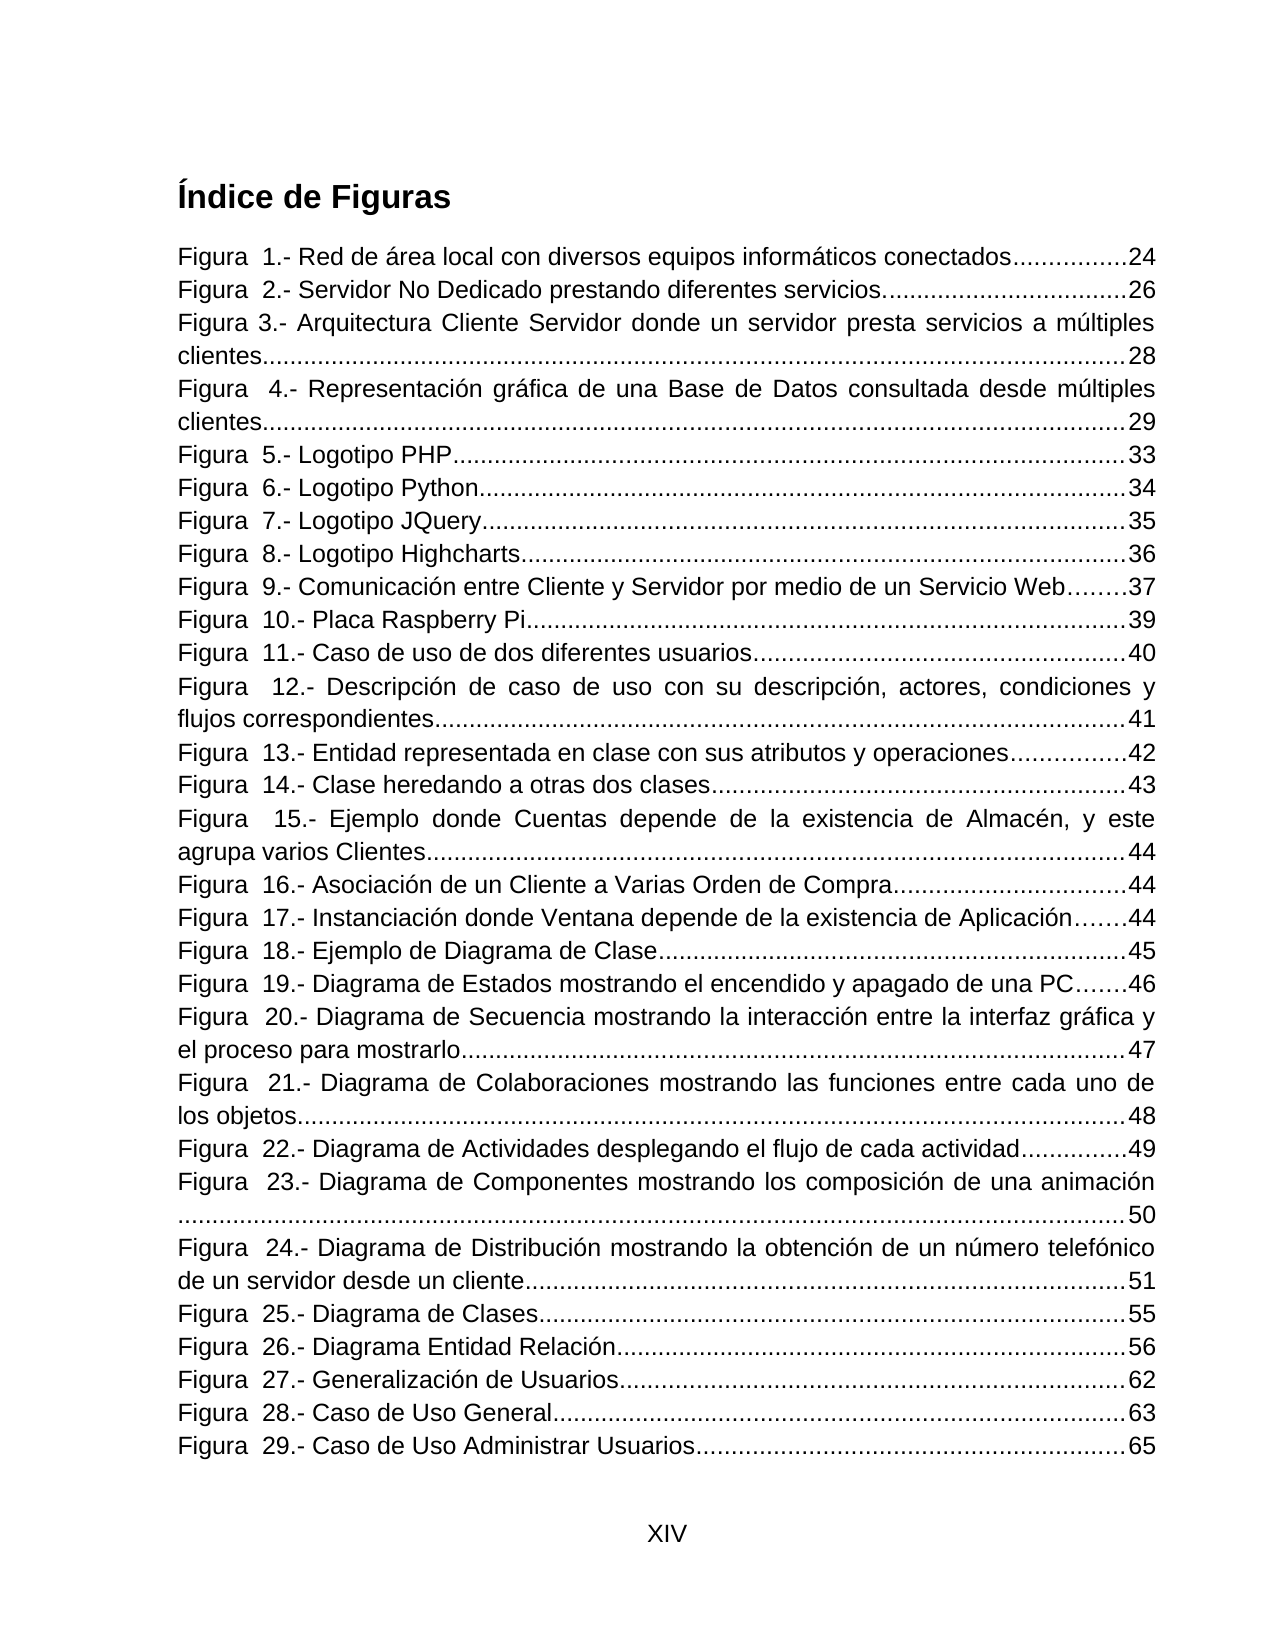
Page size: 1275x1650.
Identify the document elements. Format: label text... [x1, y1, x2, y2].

text Figura 21.- Diagrama de Colaboraciones mostrando las funciones entre cada uno de los objetos 48 [177, 1068, 1157, 1129]
text Figura 3.- Arquitectura Cliente Servidor donde un servidor presta servicios a múltiples clientes 28 [177, 308, 1157, 370]
text Figura 6.- Logotipo Python 34 [177, 473, 1157, 502]
text Figura 8.- Logotipo Highcharts 36 [177, 539, 1157, 568]
text Figura 25.- Diagrama de Clases 55 [177, 1299, 1157, 1328]
text Figura 1.- Red de área local con diversos equipos informáticos conectados 24 [177, 242, 1157, 271]
text Figura 13.- Entidad representada en clase con sus atributos y operaciones 42 [177, 737, 1157, 766]
text Figura 4.- Representación gráfica de una Base de Datos consultada desde múltiples clientes 29 [177, 374, 1157, 436]
text Figura 23.- Diagrama de Componentes mostrando los composición de una animación 50 [177, 1167, 1157, 1228]
text Figura 17.- Instanciación donde Ventana depende de la existencia de Aplicación 44 [177, 903, 1157, 931]
text Figura 19.- Diagrama de Estados mostrando el encendido y apagado de una PC 46 [177, 969, 1157, 997]
text Figura 9.- Comunicación entre Cliente y Servidor por medio de un Servicio Web 37 [177, 572, 1157, 601]
text Figura 18.- Ejemplo de Diagrama de Clase 45 [177, 936, 1157, 964]
text Figura 29.- Caso de Uso Administrar Usuarios 65 [177, 1431, 1157, 1460]
text Figura 27.- Generalización de Usuarios 62 [177, 1365, 1157, 1394]
text Figura 20.- Diagrama de Secuencia mostrando la interacción entre la interfaz gráfica y el proceso para mostrarlo 47 [177, 1002, 1157, 1063]
text Figura 28.- Caso de Uso General 63 [177, 1398, 1157, 1427]
text Figura 10.- Placa Raspberry Pi 39 [177, 605, 1157, 634]
text Figura 11.- Caso de uso de dos diferentes usuarios 40 [177, 638, 1157, 667]
text Figura 24.- Diagrama de Distribución mostrando la obtención de un número telefónico de un servidor desde un cliente 51 [177, 1233, 1157, 1294]
text Figura 22.- Diagrama de Actividades desplegando el flujo de cada actividad 49 [177, 1134, 1157, 1162]
text Índice de Figuras [177, 177, 1157, 216]
text Figura 7.- Logotipo JQuery 35 [177, 506, 1157, 535]
text Figura 5.- Logotipo PHP 33 [177, 440, 1157, 469]
text Figura 16.- Asociación de un Cliente a Varias Orden de Compra 44 [177, 869, 1157, 898]
text Figura 15.- Ejemplo donde Cuentas depende de la existencia de Almacén, y este agrupa varios Clientes 44 [177, 803, 1157, 865]
text Figura 12.- Descripción de caso de uso con su descripción, actores, condiciones y flujos correspondientes 41 [177, 671, 1157, 733]
text Figura 26.- Diagrama Entidad Relación 56 [177, 1332, 1157, 1361]
text Figura 2.- Servidor No Dedicado prestando diferentes servicios. 26 [177, 275, 1157, 304]
text Figura 14.- Clase heredando a otras dos clases 43 [177, 771, 1157, 799]
